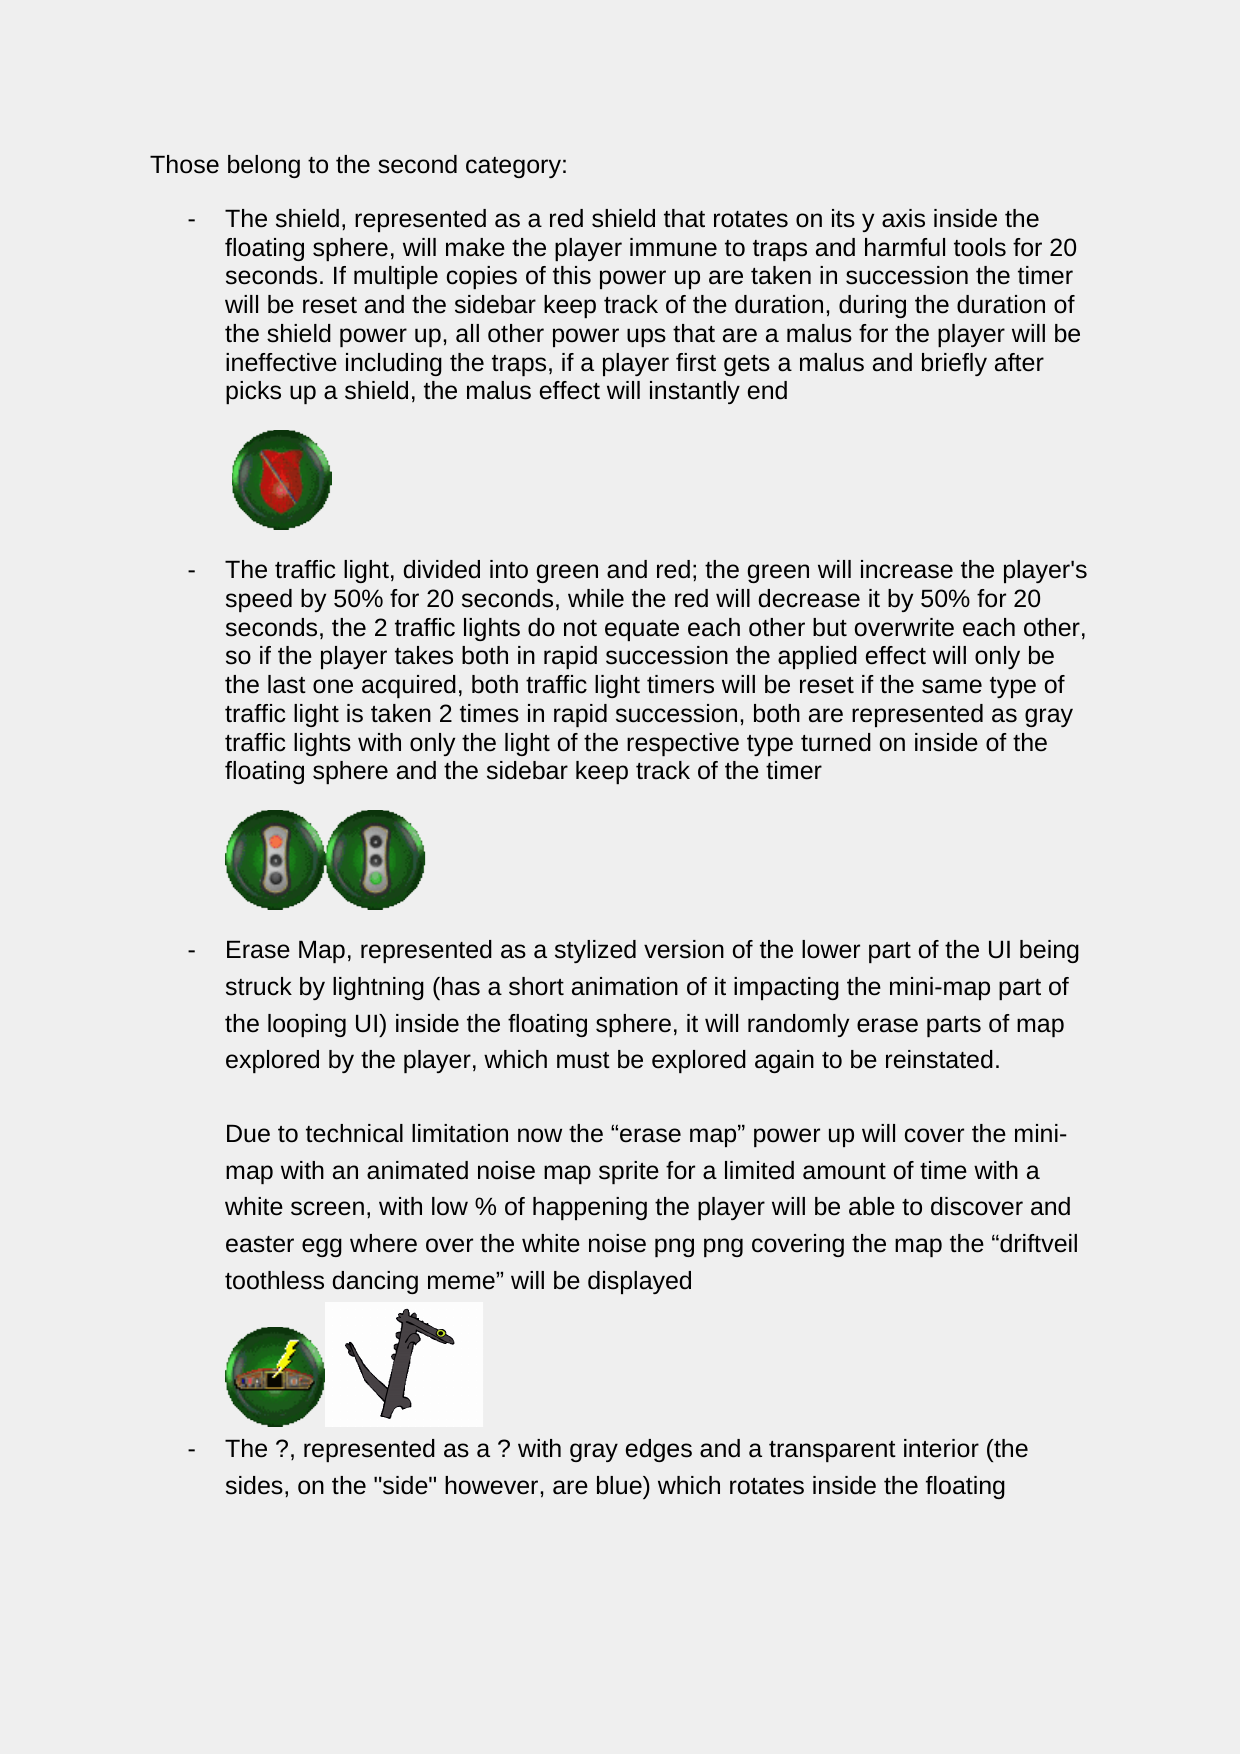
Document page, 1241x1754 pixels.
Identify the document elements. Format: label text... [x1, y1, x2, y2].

picture [232, 430, 332, 530]
picture [225, 1302, 484, 1427]
text Due to technical limitation now the “erase map” power up will cover the mini-map with an animated noise map sprite for a limited amount of time with a white screen, with low % of happening the player will be able to discover and easter egg where over the white noise png png covering the map the “driftveil toothless dancing meme” will be displayed [225, 1119, 1090, 1295]
list The traffic light, divided into green and red; the green will increase the player's speed by 50% for 20 seconds, while the red will decrease it by 50% for 20 seconds, the 2 traffic lights do not equate each other but overwrite each other, so if the player takes both in rapid succession the applied effect will only be the last one acquired, both traffic light timers will be reset if the same type of traffic light is taken 2 times in rapid succession, both are represented as gray traffic lights with only the light of the respective type turned on inside of the floating sphere and the sidebar keep track of the timer [187, 555, 1090, 785]
text Those belong to the second category: [150, 150, 1090, 179]
list The shield, represented as a red shield that rotates on its y axis inside the floating sphere, will make the player immune to traps and harmful tools for 20 seconds. If multiple copies of this power up are taken in succession the timer will be reset and the sidebar keep track of the duration, during the duration of the shield power up, all other power ups that are a malus for the player will be ineffective including the traps, if a player first gets a malus and briefly after picks up a shield, the malus effect will instantly end [187, 204, 1090, 405]
picture [225, 810, 426, 910]
list Erase Map, represented as a stylized version of the lower part of the UI being struck by lightning (has a short animation of it impacting the mini-map part of the looping UI) inside the floating sphere, it will randomly erase parts of map explored by the player, which must be explored again to be reinstated. [187, 935, 1090, 1074]
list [187, 1434, 1090, 1500]
